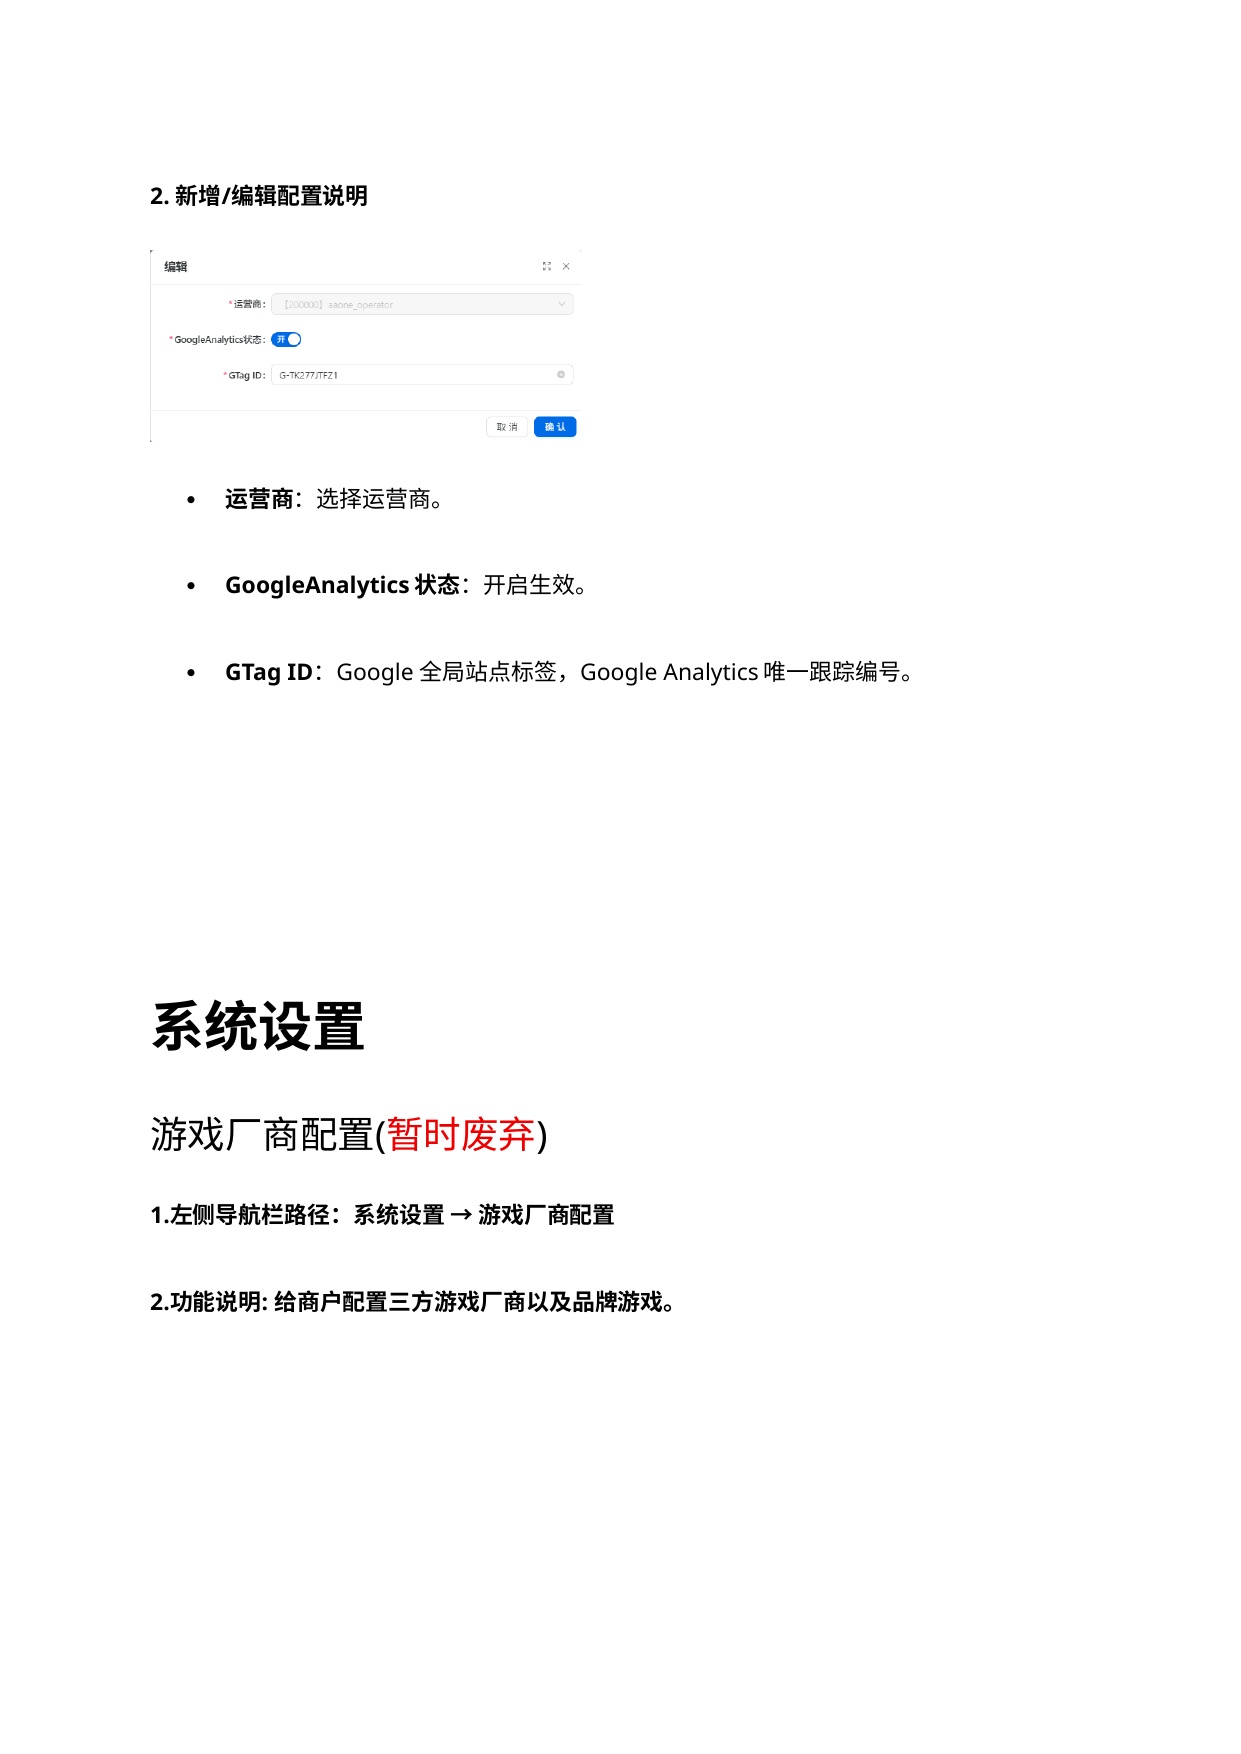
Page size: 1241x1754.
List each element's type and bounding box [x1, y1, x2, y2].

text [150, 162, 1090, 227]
picture [150, 250, 582, 442]
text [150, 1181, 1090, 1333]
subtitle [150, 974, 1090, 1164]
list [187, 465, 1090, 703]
